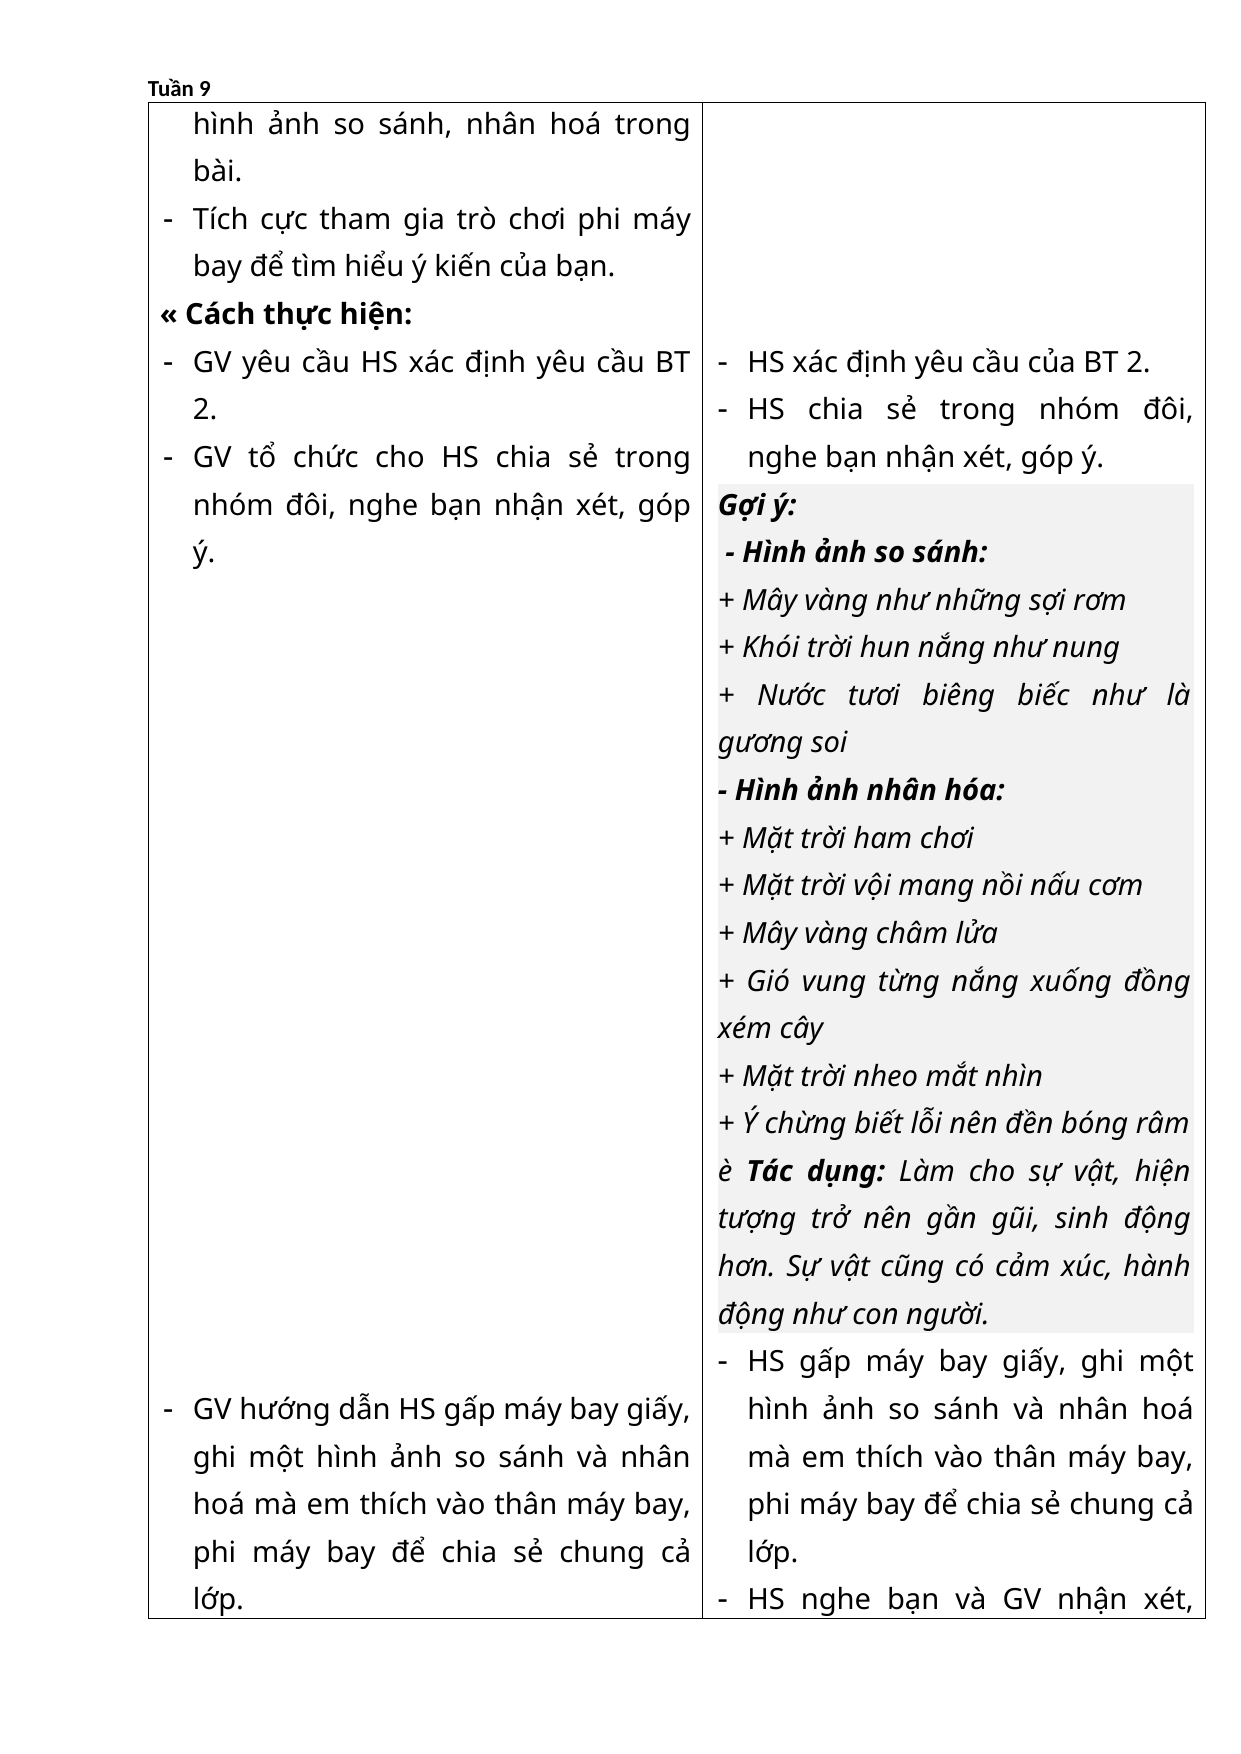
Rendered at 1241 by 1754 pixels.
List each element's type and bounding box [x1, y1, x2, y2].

table_cell [149, 103, 702, 1618]
table_cell [703, 103, 1205, 1618]
